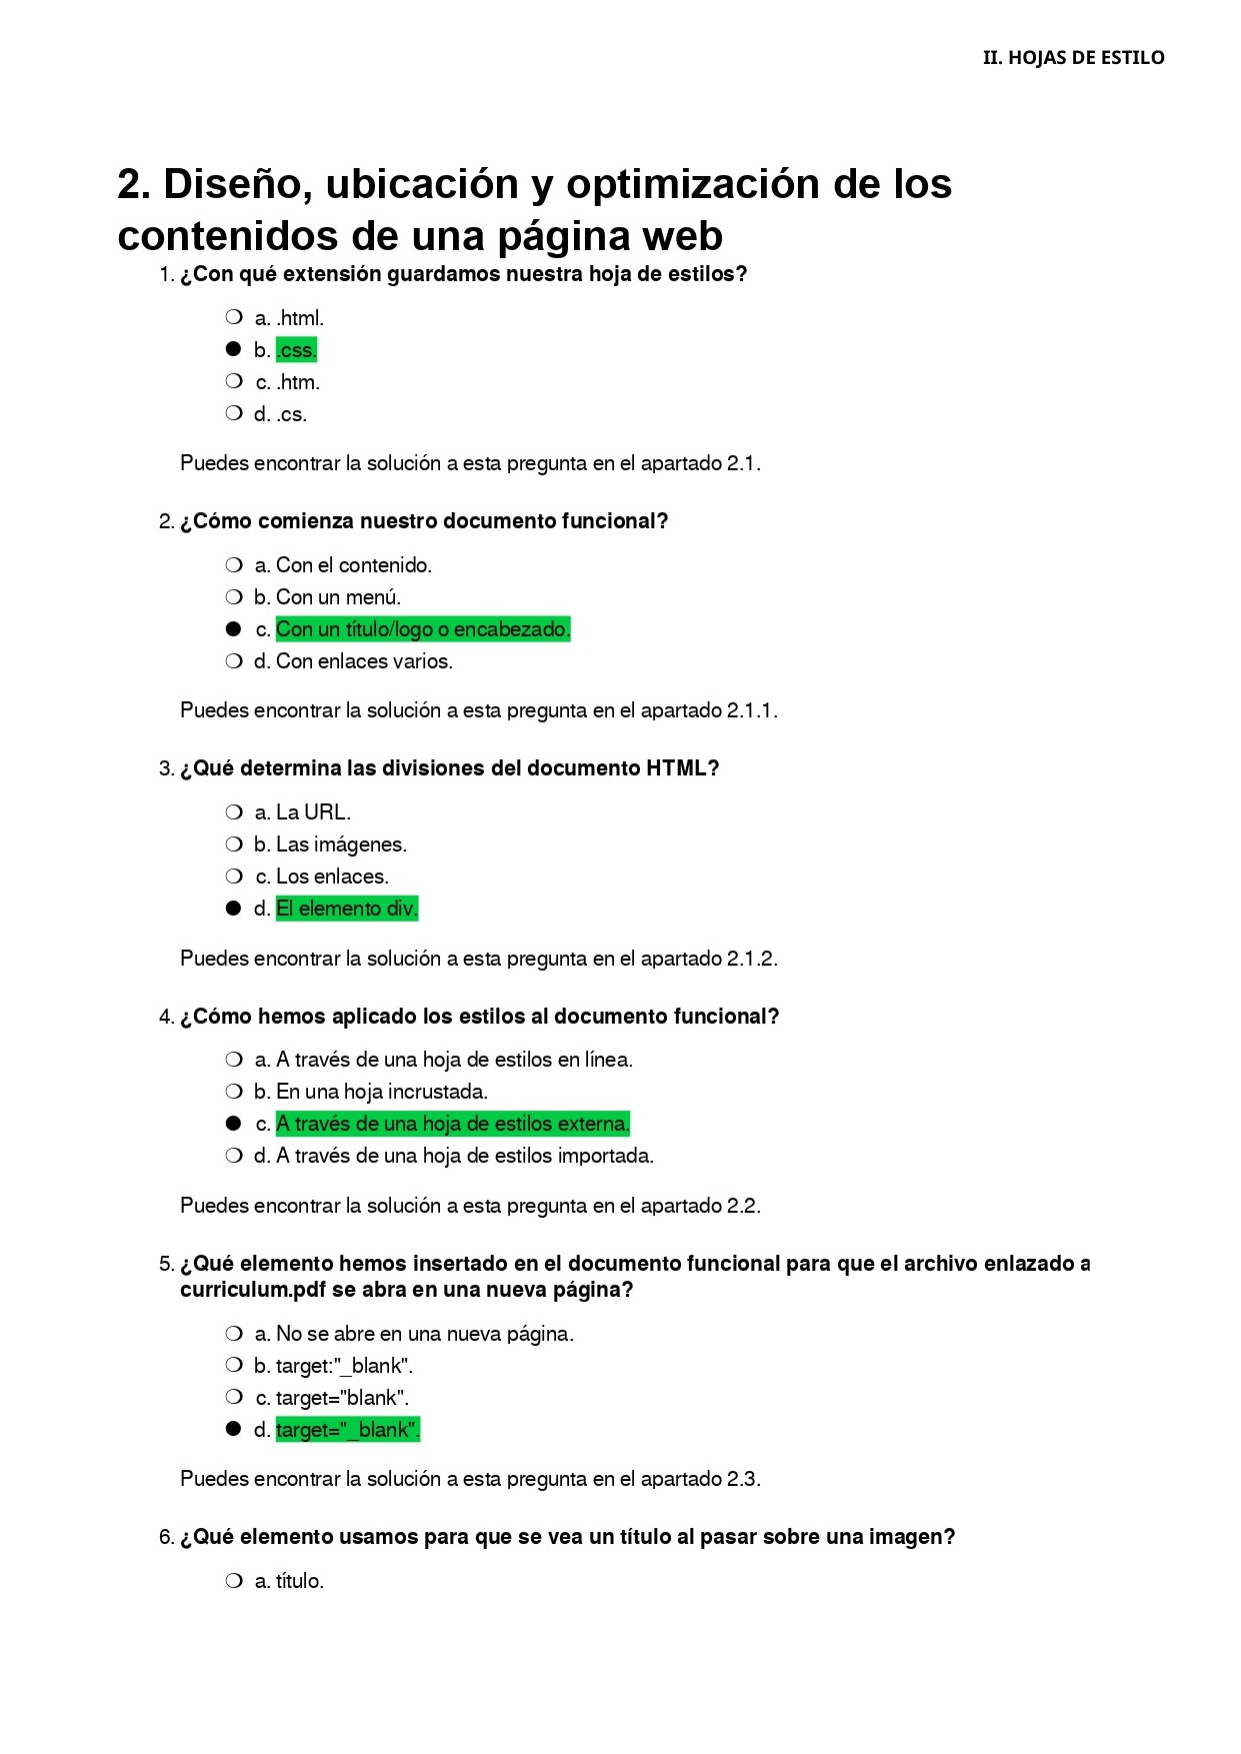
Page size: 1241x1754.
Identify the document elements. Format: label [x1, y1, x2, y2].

picture [75, 94, 1090, 1611]
